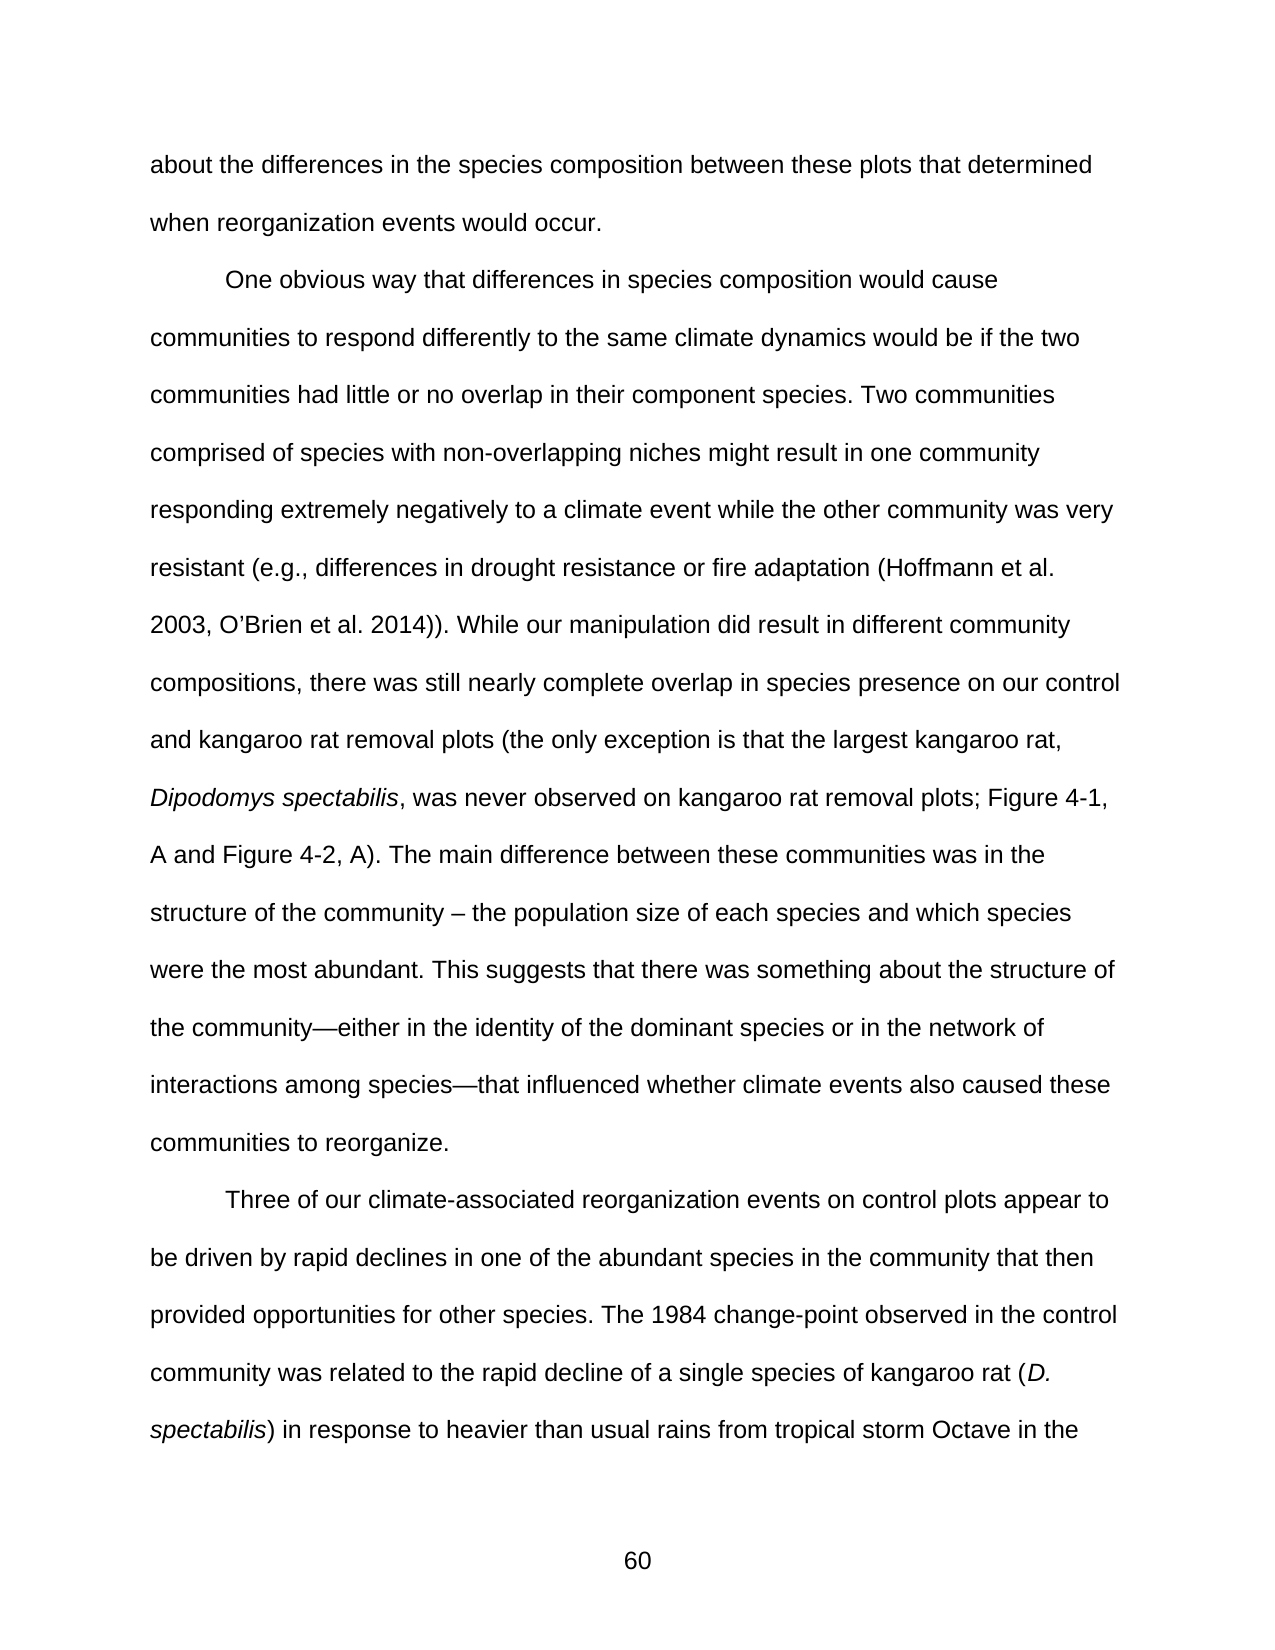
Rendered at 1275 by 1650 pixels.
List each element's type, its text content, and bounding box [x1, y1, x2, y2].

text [150, 1185, 1125, 1444]
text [150, 150, 1125, 236]
text One obvious way that differences in species composition would cause communities to respond differently to the same climate dynamics would be if the two communities had little or no overlap in their component species. Two communities comprised of species with non-overlapping niches might result in one community responding extremely negatively to a climate event while the other community was very resistant (e.g., differences in drought resistance or fire adaptation (Hoffmann et al. 2003, O’Brien et al. 2014)). While our manipulation did result in different community compositions, there was still nearly complete overlap in species presence on our control and kangaroo rat removal plots (the only exception is that the largest kangaroo rat, Dipodomys spectabilis, was never observed on kangaroo rat removal plots; Figure 4-1, A and Figure 4-2, A). The main difference between these communities was in the structure of the community – the population size of each species and which species were the most abundant. This suggests that there was something about the structure of the community—either in the identity of the dominant species or in the network of interactions among species—that influenced whether climate events also caused these communities to reorganize. [150, 265, 1125, 1156]
